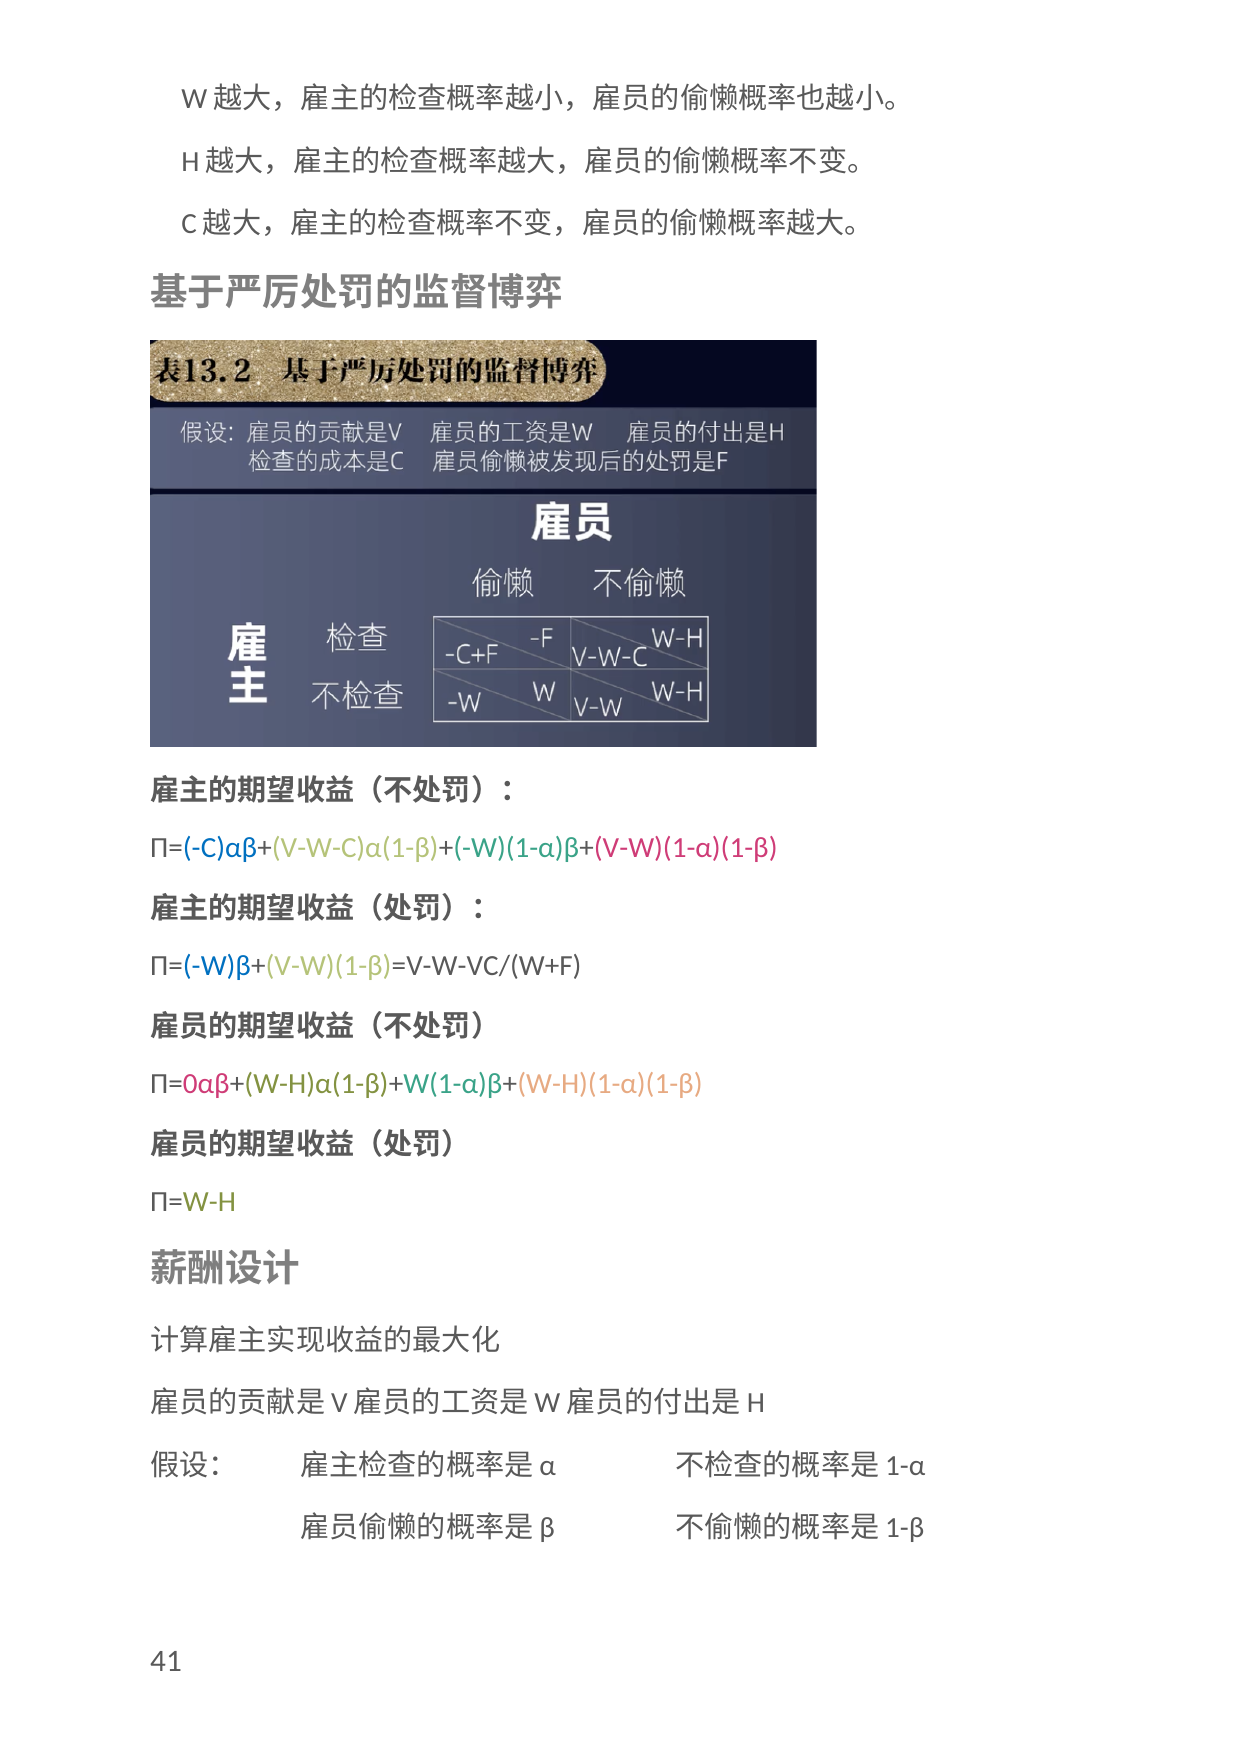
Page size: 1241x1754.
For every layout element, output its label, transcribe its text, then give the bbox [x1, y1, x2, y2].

text W越大，雇主的检查概率越小，雇员的偷懒概率也越小。 [181, 75, 1090, 117]
text Π=(-W)β+(V-W)(1-β)=V-W-VC/(W+F) [150, 947, 1090, 982]
text 雇主的期望收益（不处罚）： [150, 767, 1090, 809]
text Π=(-C)αβ+(V-W-C)α(1-β)+(-W)(1-α)β+(V-W)(1-α)(1-β) [150, 829, 1090, 864]
text 雇主的期望收益（处罚）： [150, 884, 1090, 927]
text H越大，雇主的检查概率越大，雇员的偷懒概率不变。 [181, 137, 1090, 179]
text 计算雇主实现收益的最大化 [150, 1317, 1090, 1359]
list 基于严厉处罚的监督博弈 [150, 262, 1090, 316]
text C越大，雇主的检查概率不变，雇员的偷懒概率越大。 [181, 199, 1090, 242]
text 雇员的期望收益（处罚） [150, 1120, 1090, 1163]
list 薪酬设计 [150, 1238, 1090, 1292]
text Π=0αβ+(W-H)α(1-β)+W(1-α)β+(W-H)(1-α)(1-β) [150, 1065, 1090, 1100]
picture [150, 340, 817, 747]
text Π=W-H [150, 1183, 1090, 1218]
text 雇员偷懒的概率是β 不偷懒的概率是1-β [150, 1504, 1090, 1546]
text 雇员的贡献是V雇员的工资是W雇员的付出是H [150, 1379, 1090, 1421]
text 假设： 雇主检查的概率是α 不检查的概率是1-α [150, 1441, 1090, 1484]
text 雇员的期望收益（不处罚） [150, 1002, 1090, 1045]
